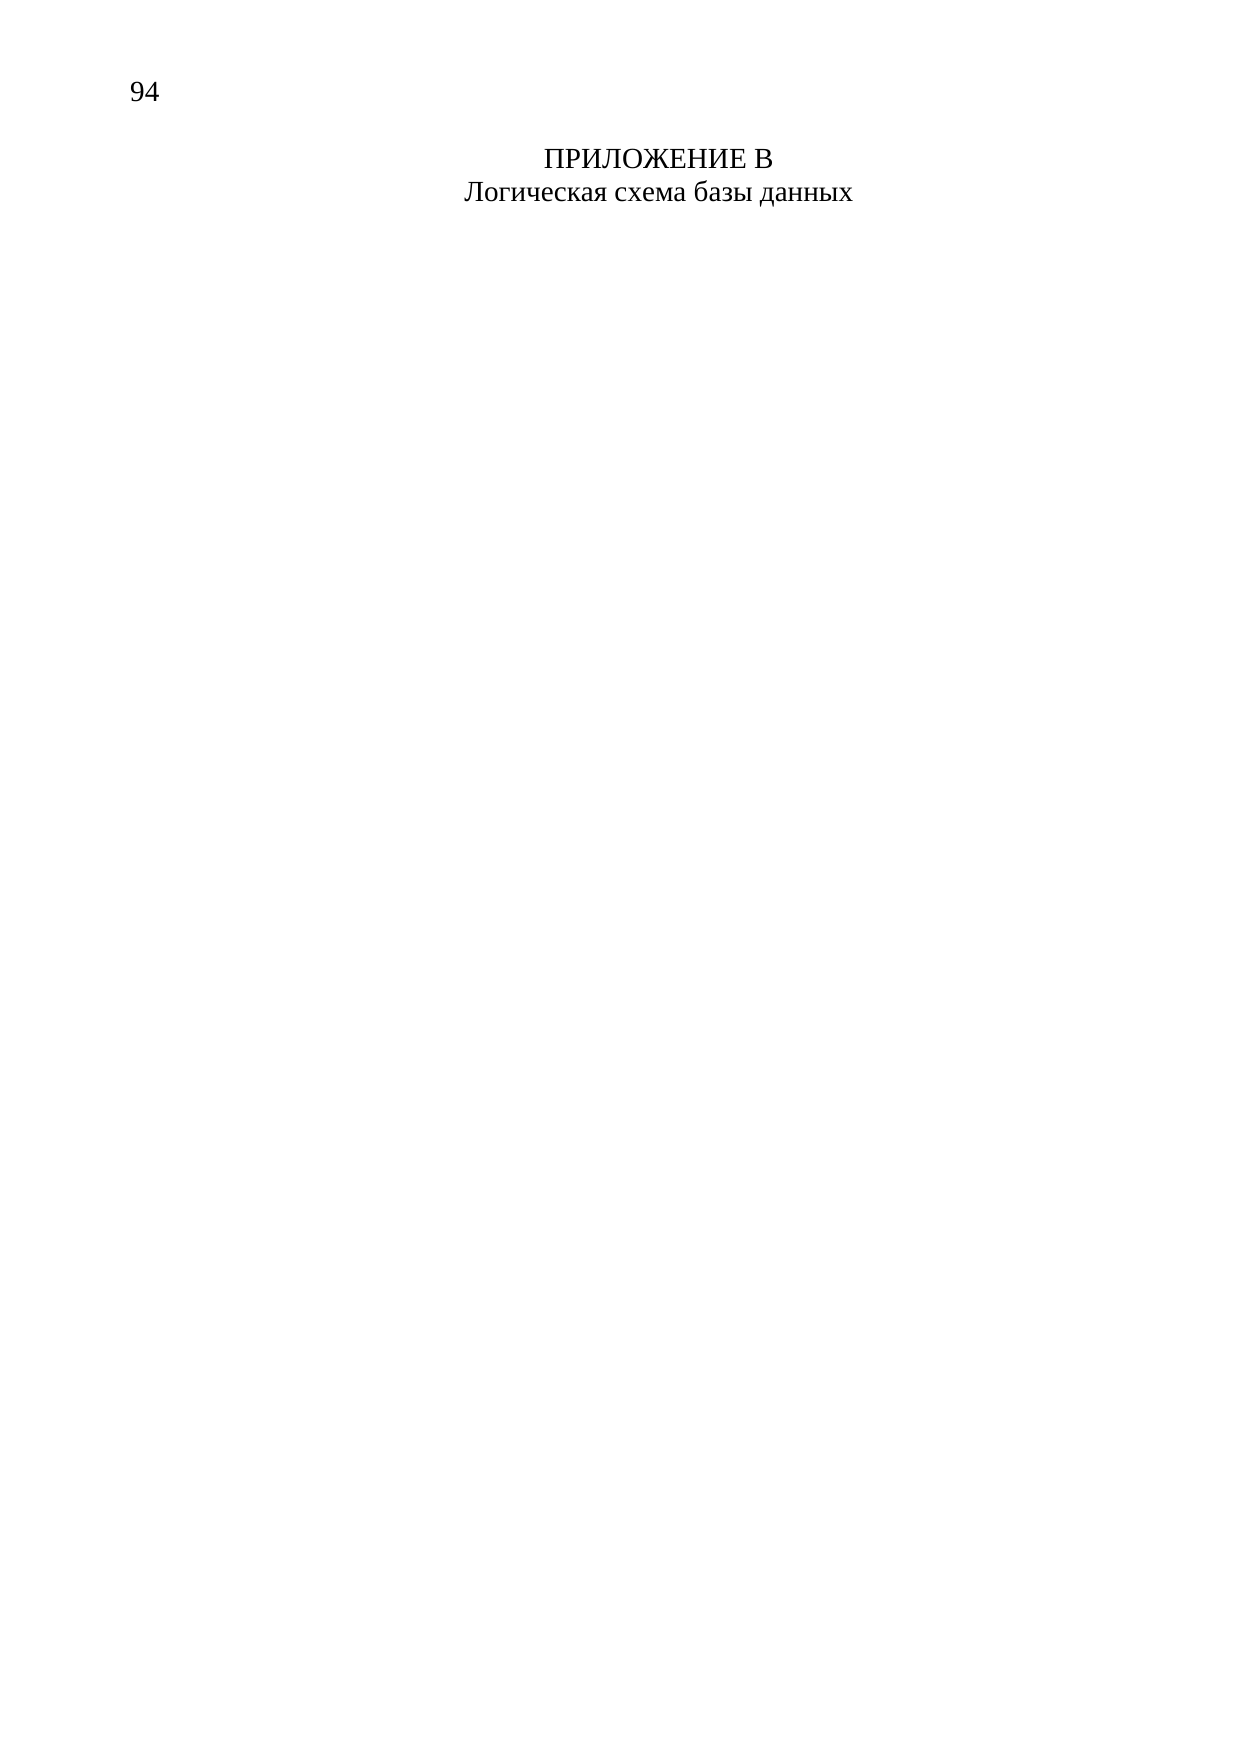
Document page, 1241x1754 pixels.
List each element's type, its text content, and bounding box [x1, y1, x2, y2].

list Логическая схема базы данных [130, 174, 1187, 208]
list ПРИЛОЖЕНИЕ В [130, 141, 1187, 174]
